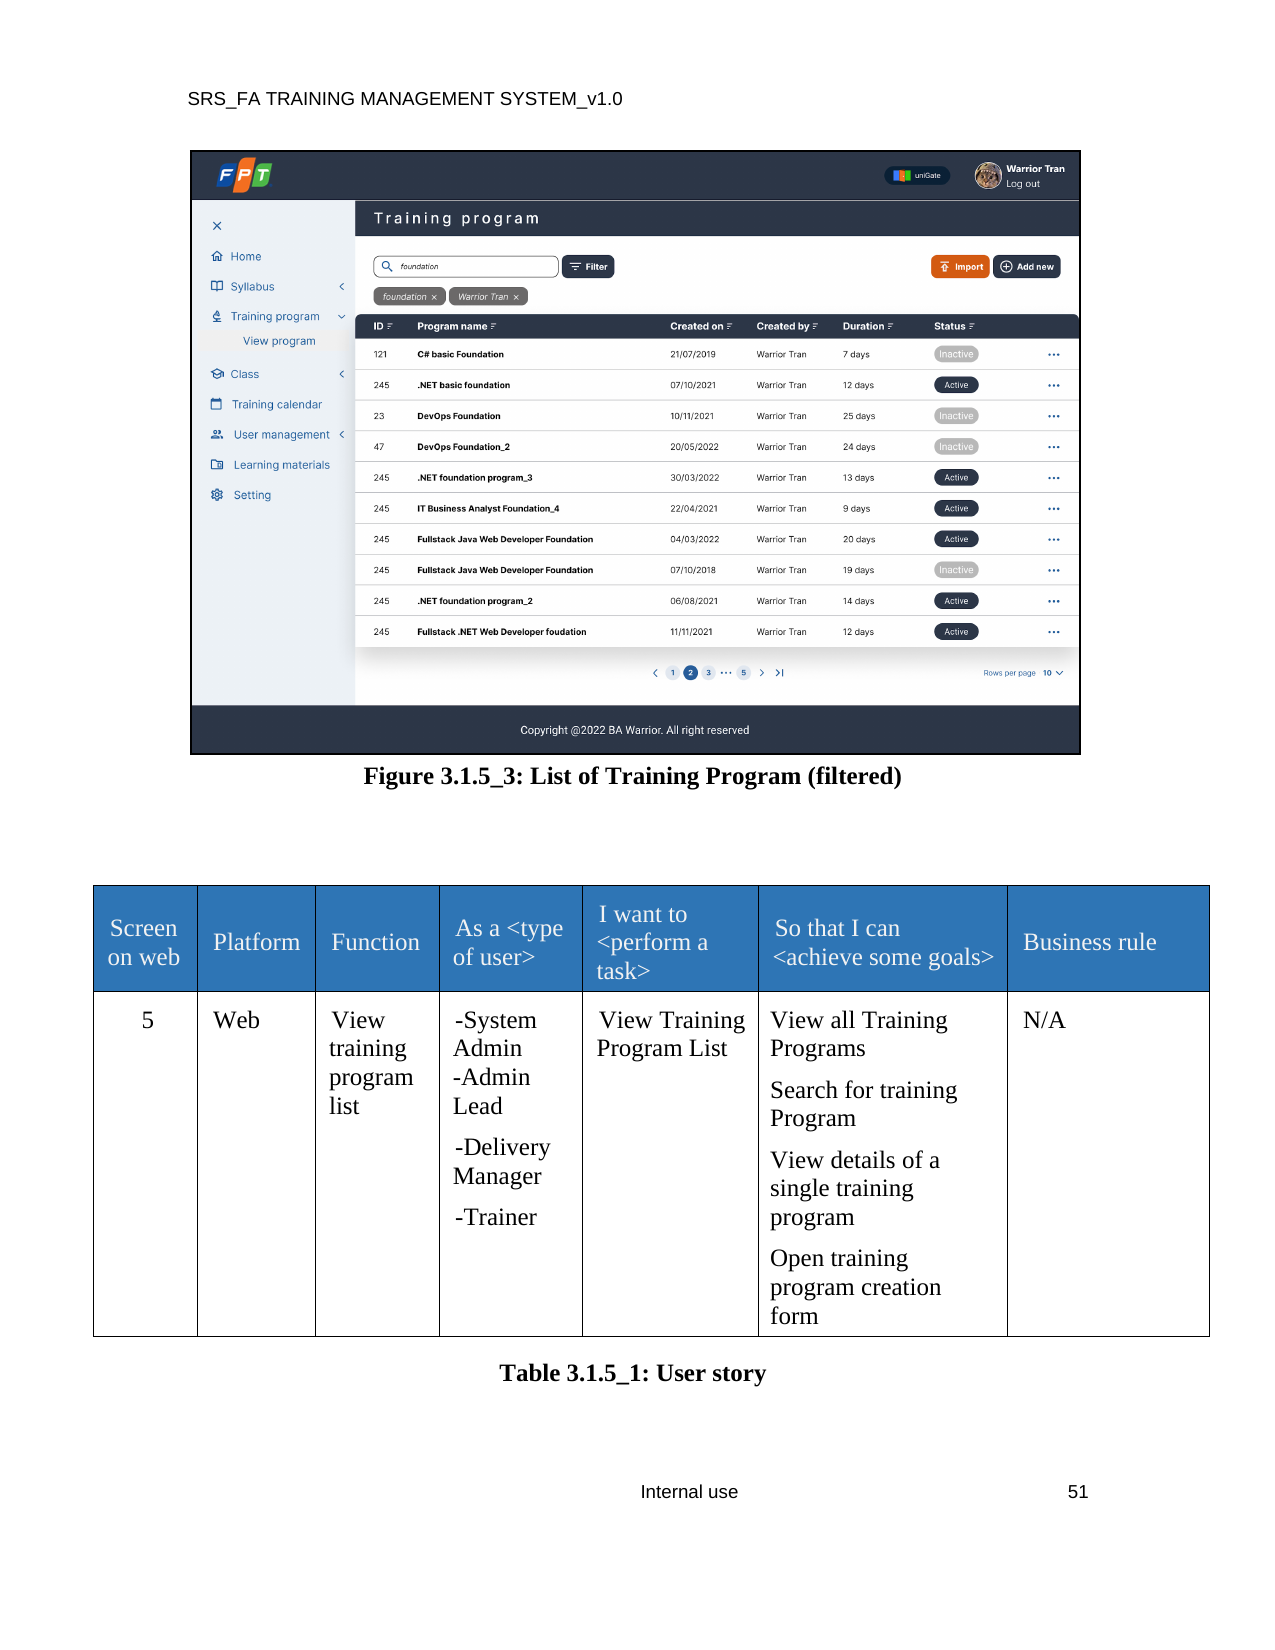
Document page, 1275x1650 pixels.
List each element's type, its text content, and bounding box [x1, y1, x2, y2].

table_cell View training program list [316, 992, 439, 1336]
table_header Business rule [1008, 886, 1209, 991]
table_header I want to <perform a task> [583, 886, 758, 991]
table_cell 5 [94, 992, 197, 1336]
table_cell View Training Program List [583, 992, 758, 1336]
subtitle Figure 3.1.5_3: List of Training Program (filtered) [187, 761, 1078, 790]
table_header Function [316, 886, 439, 991]
table_cell View all Training Programs Search for training Program View details of a single training program Open training program creation form [759, 992, 1007, 1336]
table_header As a <type of user> [440, 886, 582, 991]
table_header So that I can <achieve some goals> [759, 886, 1007, 991]
picture [192, 152, 1079, 753]
table_cell -System Admin -Admin Lead -Delivery Manager -Trainer [440, 992, 582, 1336]
table_header Platform [198, 886, 315, 991]
table_header Screen on web [94, 886, 197, 991]
table_cell N/A [1008, 992, 1209, 1336]
subtitle Table 3.1.5_1: User story [187, 1358, 1078, 1387]
table_cell Web [198, 992, 315, 1336]
